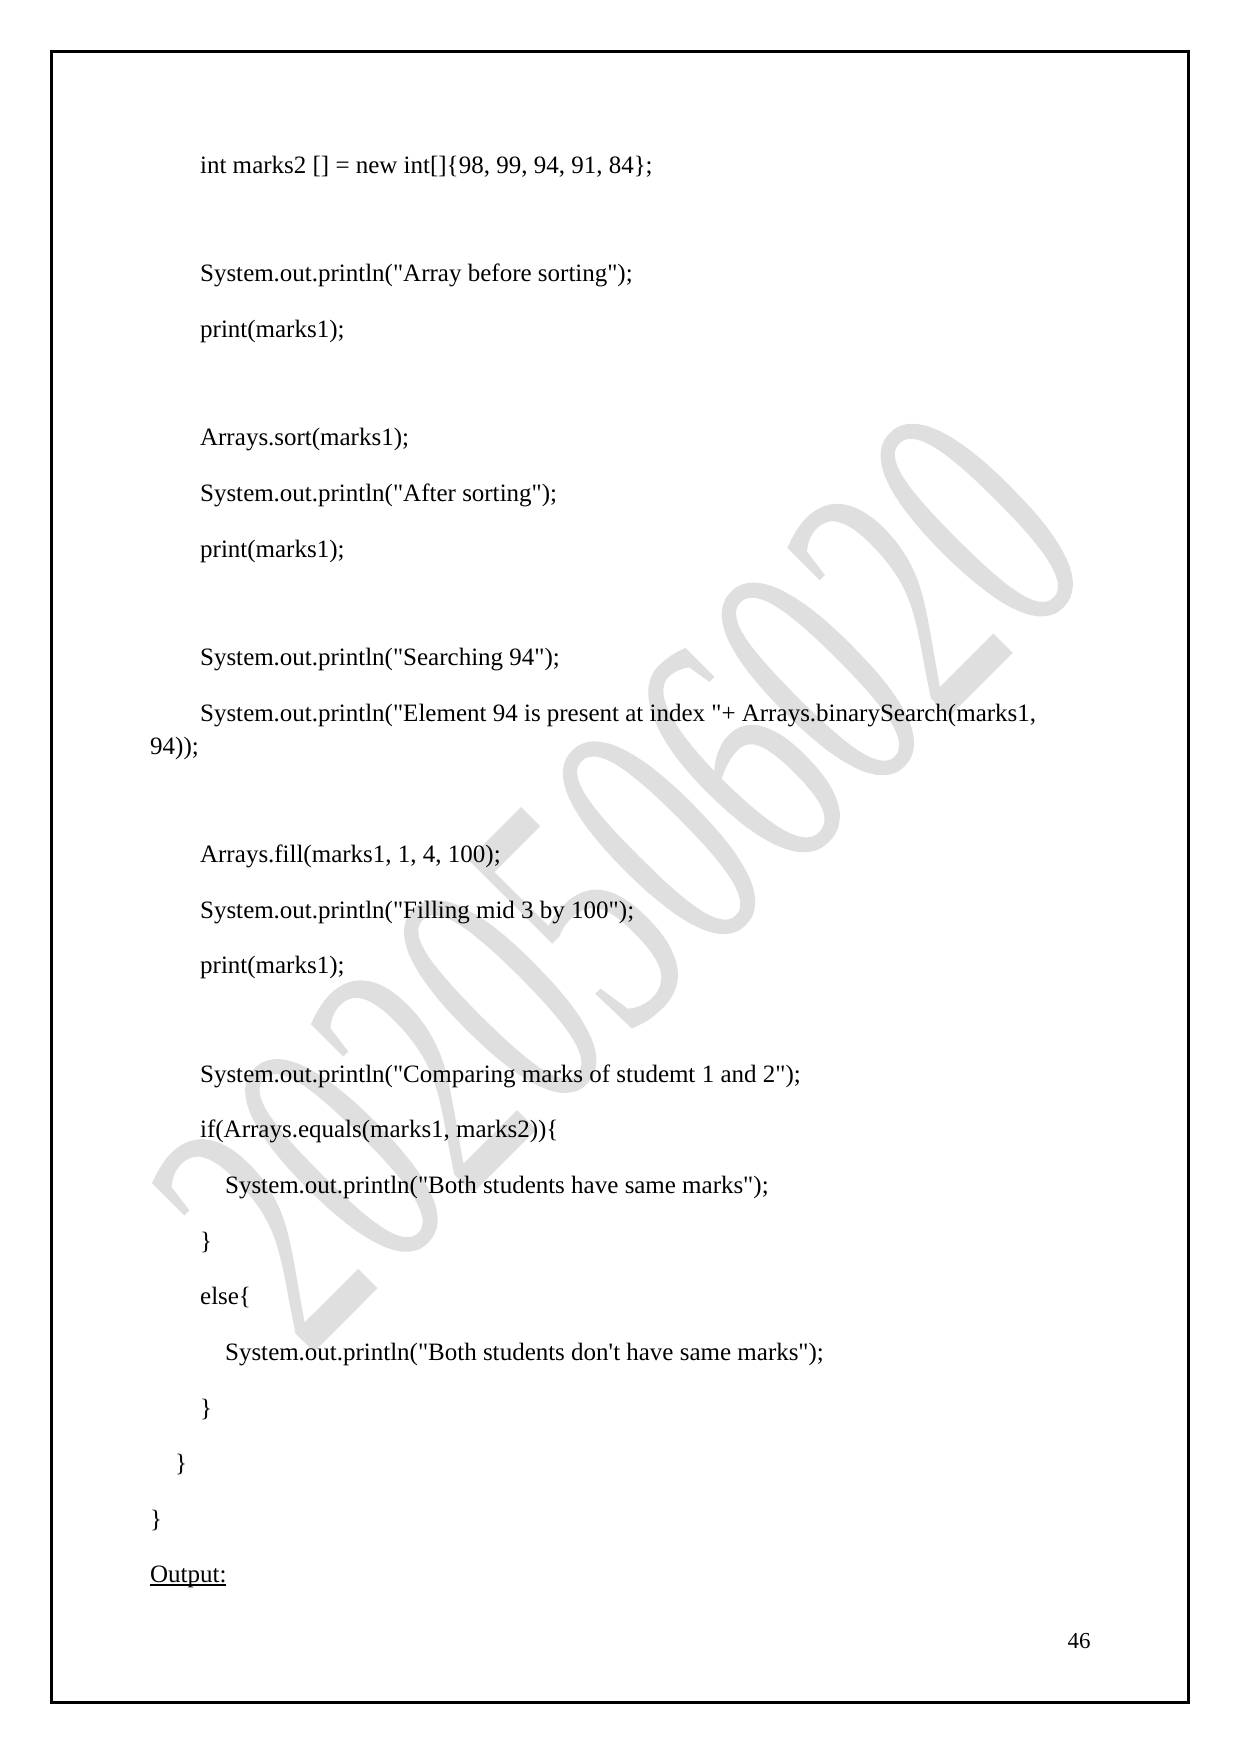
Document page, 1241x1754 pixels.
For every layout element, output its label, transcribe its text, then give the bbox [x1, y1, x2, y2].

text if(Arrays.equals(marks1, marks2)){ [150, 1114, 1090, 1143]
text } [150, 1448, 1090, 1477]
text int marks2 [] = new int[]{98, 99, 94, 91, 84}; [150, 150, 1090, 179]
text System.out.println("Element 94 is present at index "+ Arrays.binarySearch(marks1, 94)); [150, 698, 1090, 759]
text else{ [150, 1281, 1090, 1310]
text } [150, 1226, 1090, 1254]
text Output: [150, 1559, 1090, 1588]
text print(marks1); [150, 951, 1090, 979]
text Arrays.sort(marks1); [150, 422, 1090, 451]
text System.out.println("Both students don't have same marks"); [150, 1337, 1090, 1366]
text System.out.println("Comparing marks of studemt 1 and 2"); [150, 1059, 1090, 1088]
text } [150, 1504, 1090, 1533]
text } [150, 1393, 1090, 1421]
text System.out.println("Searching 94"); [150, 642, 1090, 671]
text System.out.println("Both students have same marks"); [150, 1170, 1090, 1199]
text print(marks1); [150, 314, 1090, 343]
text print(marks1); [150, 534, 1090, 562]
text System.out.println("Array before sorting"); [150, 258, 1090, 287]
text System.out.println("After sorting"); [150, 478, 1090, 507]
text Arrays.fill(marks1, 1, 4, 100); [150, 839, 1090, 868]
text System.out.println("Filling mid 3 by 100"); [150, 895, 1090, 924]
